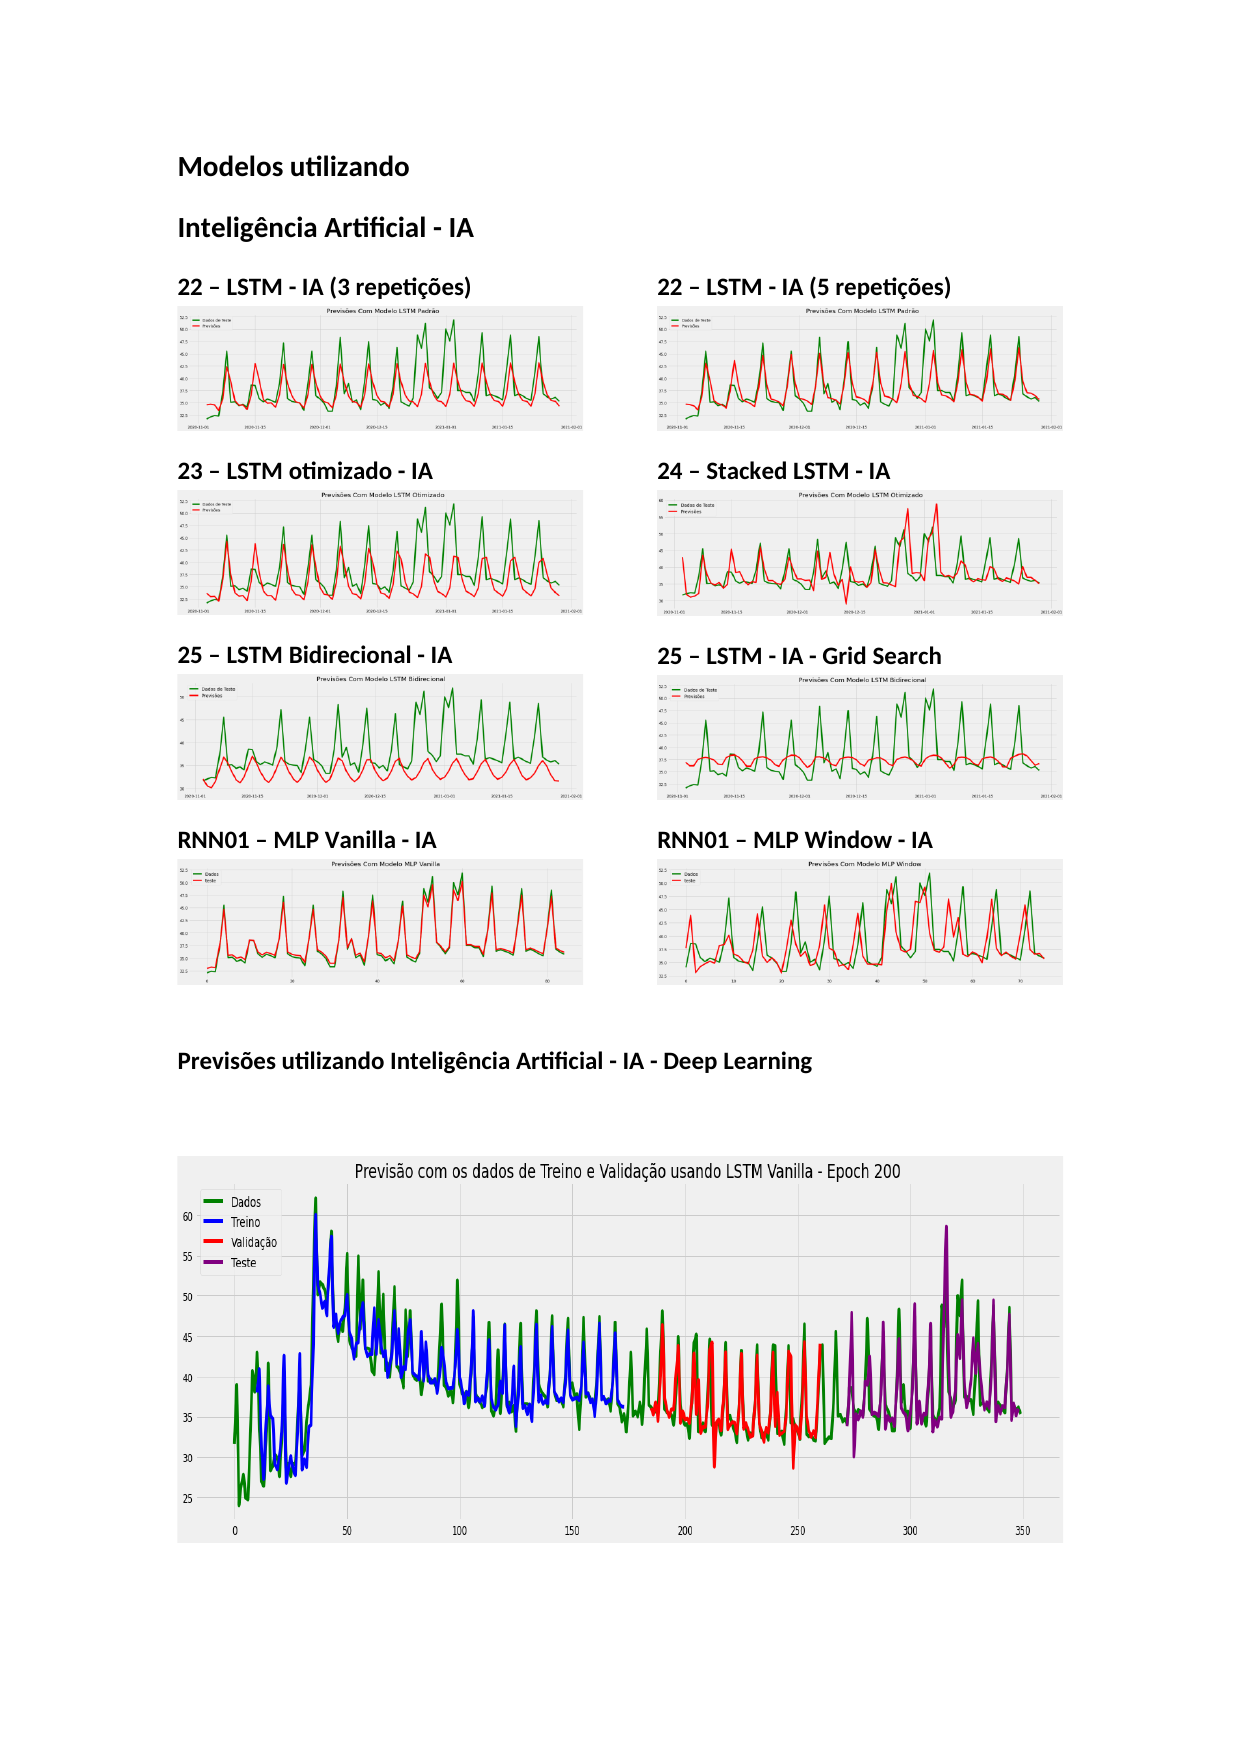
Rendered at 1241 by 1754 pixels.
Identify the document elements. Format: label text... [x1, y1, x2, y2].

picture [657, 859, 1063, 985]
picture [657, 306, 1063, 431]
picture [177, 859, 584, 985]
text Previsões utilizando Inteligência Artificial - IA - Deep Learning [177, 1045, 1063, 1076]
picture [657, 675, 1063, 800]
picture [177, 490, 584, 615]
text 23 – LSTM otimizado - IA [177, 455, 583, 486]
picture [177, 674, 584, 800]
text 22 – LSTM - IA (3 repetições) [177, 271, 583, 302]
text RNN01 – MLP Window - IA [657, 824, 1063, 855]
text 22 – LSTM - IA (5 repetições) [657, 271, 1063, 302]
text RNN01 – MLP Vanilla - IA [177, 824, 583, 855]
picture [657, 490, 1063, 616]
text 25 – LSTM Bidirecional - IA [177, 639, 583, 670]
text Inteligência Artificial - IA [177, 209, 583, 245]
text Modelos utilizando [177, 148, 583, 183]
text 25 – LSTM - IA - Grid Search [657, 640, 1063, 671]
picture [177, 306, 584, 431]
picture [177, 1156, 1064, 1543]
text 24 – Stacked LSTM - IA [657, 455, 1063, 486]
